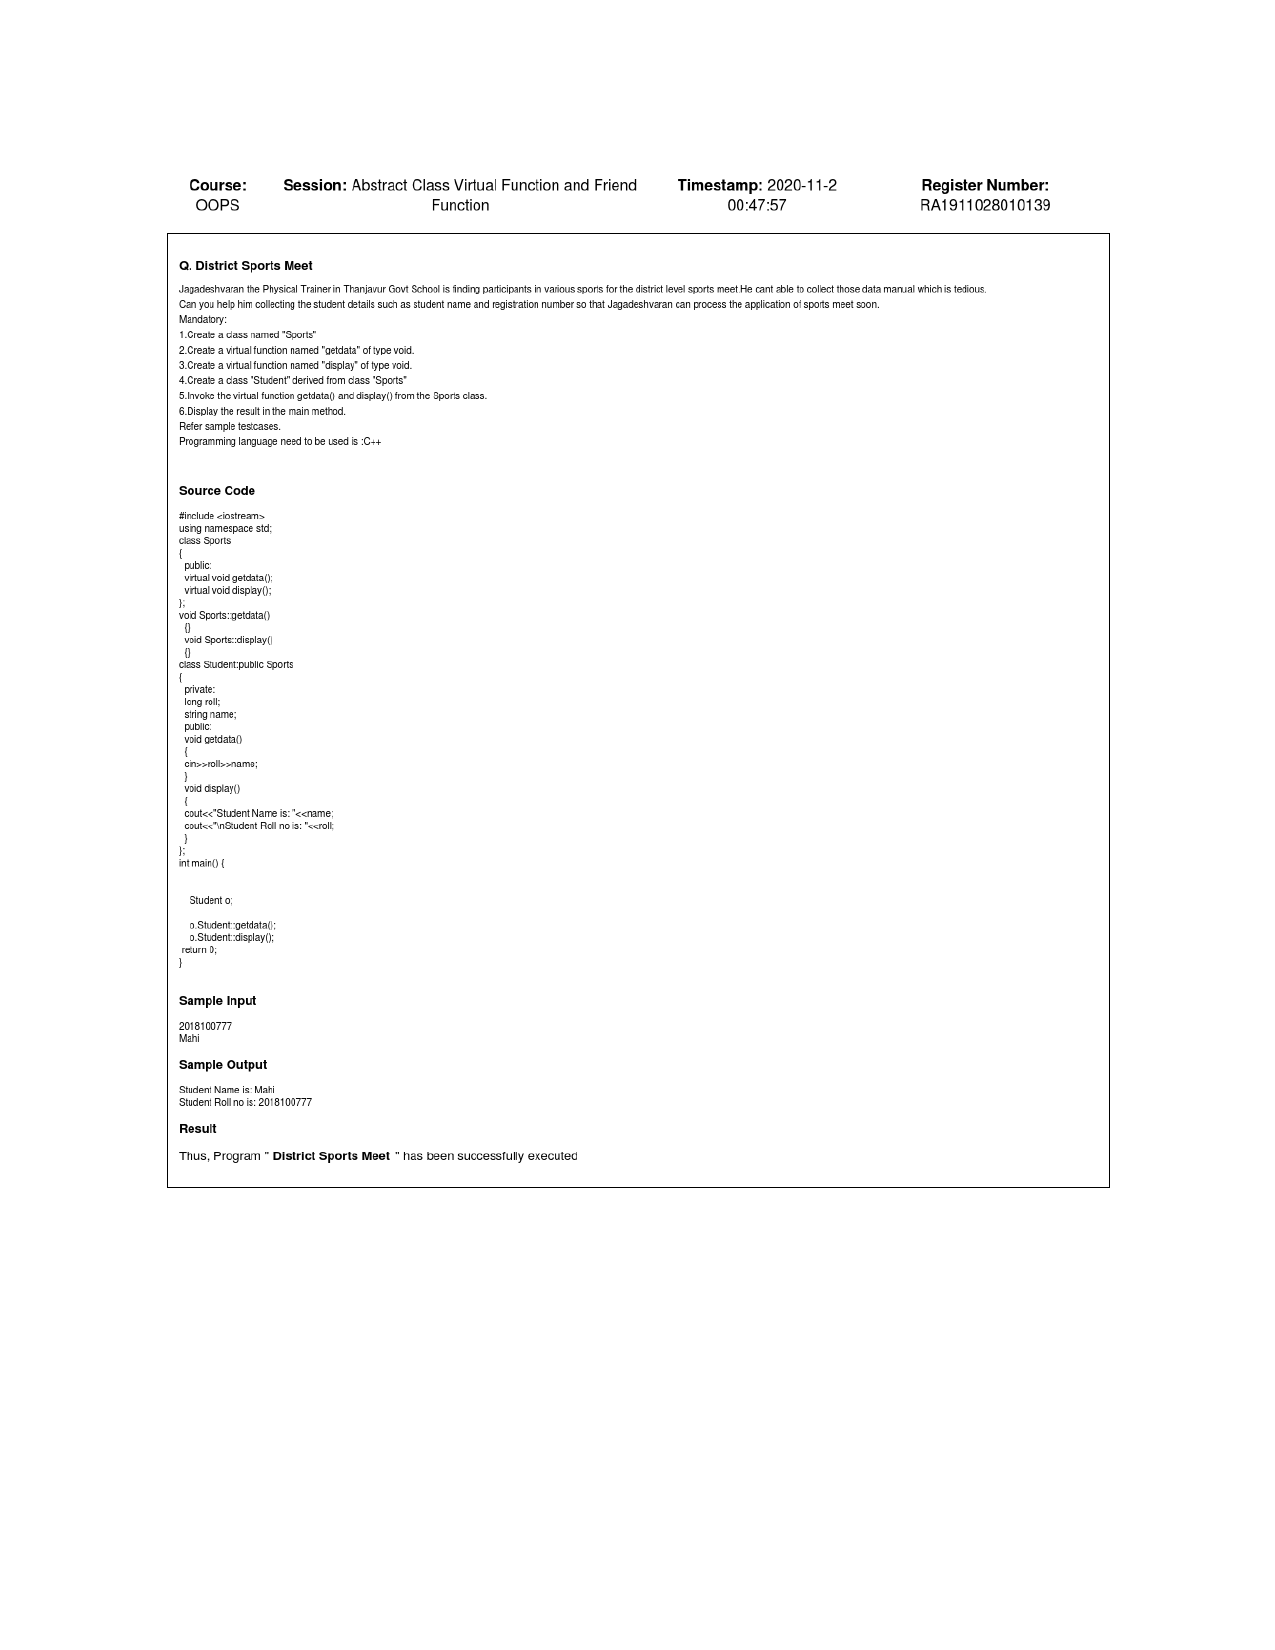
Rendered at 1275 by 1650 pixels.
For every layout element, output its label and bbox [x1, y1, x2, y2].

picture [150, 150, 1125, 1195]
